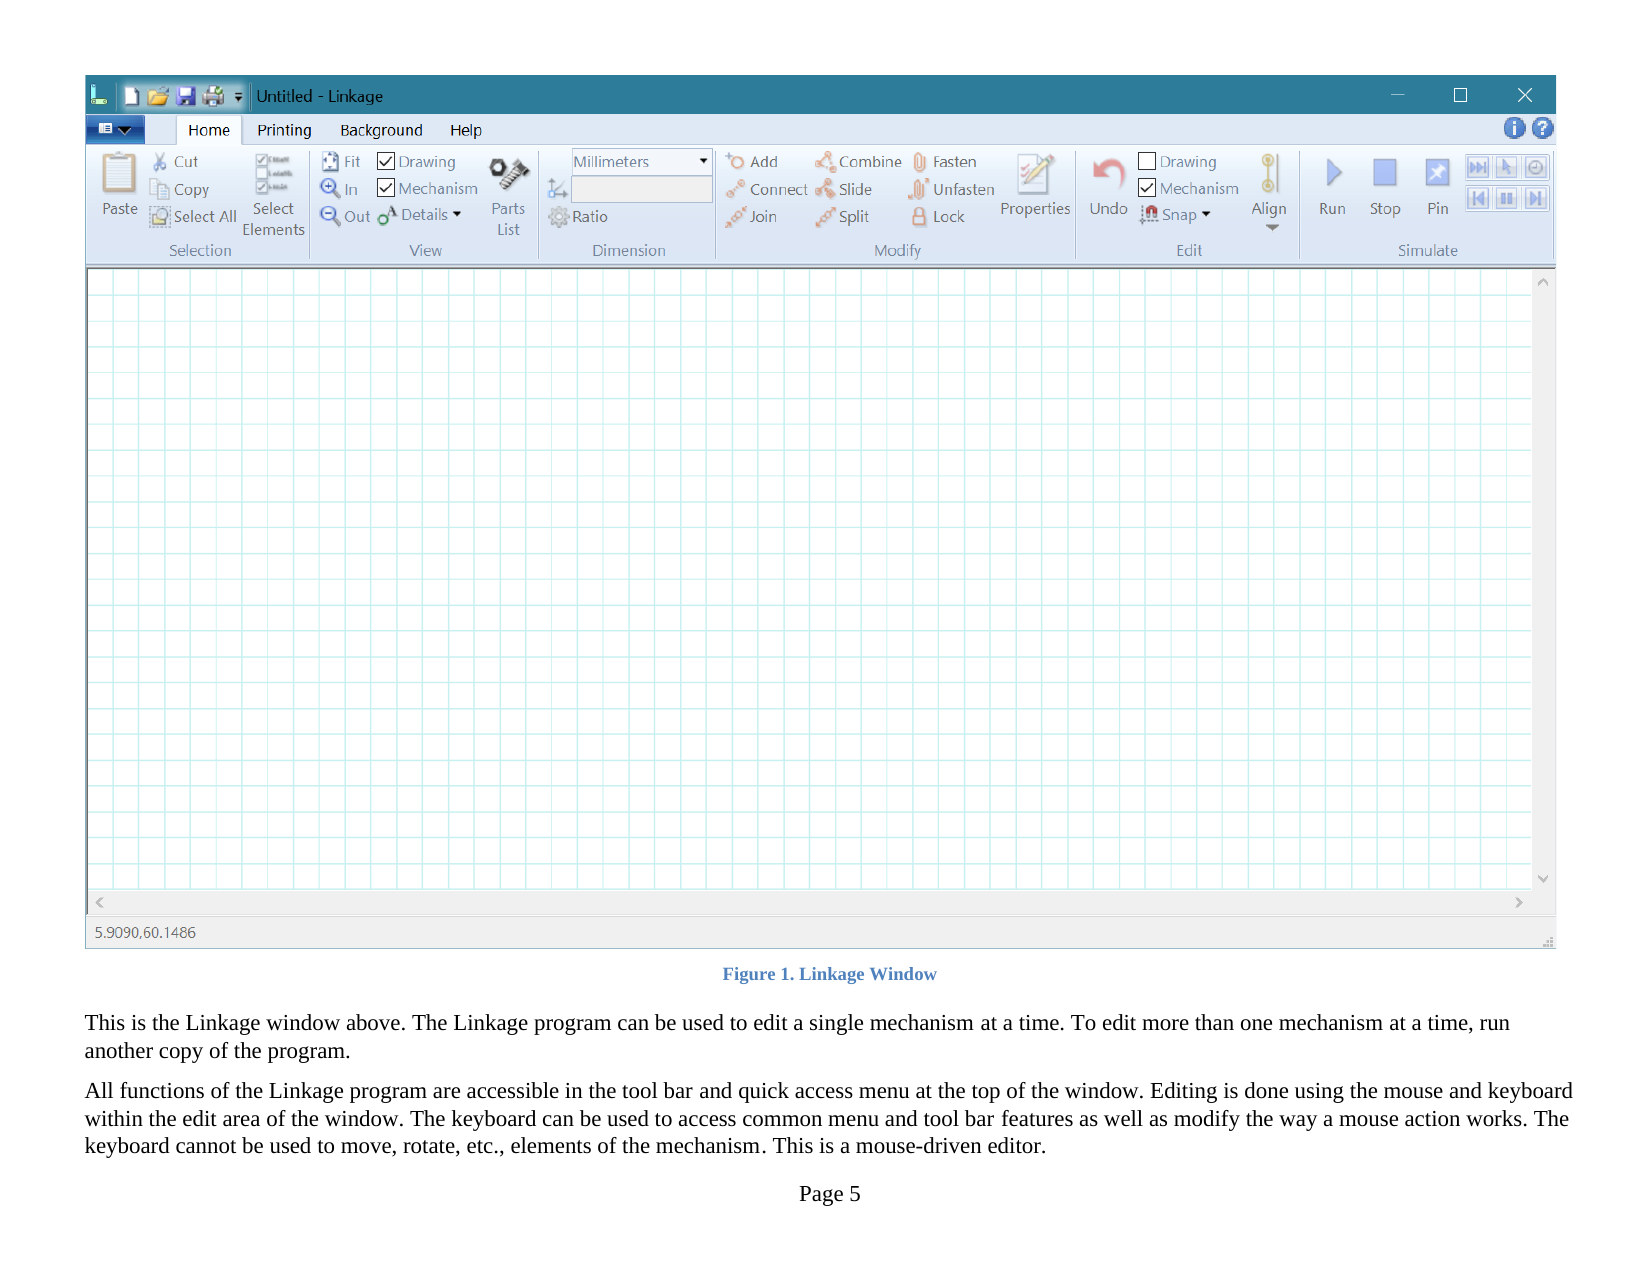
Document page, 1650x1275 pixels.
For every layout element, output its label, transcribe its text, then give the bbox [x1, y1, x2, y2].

text All functions of the Linkage program are accessible in the tool bar and quick access menu at the top of the window. Editing is done using the mouse and keyboard within the edit area of the window. The keyboard can be used to access common menu and tool bar features as well as modify the way a mouse action works. The keyboard cannot be used to move, rotate, etc., elements of the mechanism. This is a mouse-driven editor. [84, 1077, 1575, 1158]
text This is the Linkage window above. The Linkage program can be used to edit a single mechanism at a time. To edit more than one mechanism at a time, run another copy of the program. [84, 1009, 1575, 1063]
picture [85, 75, 1557, 949]
